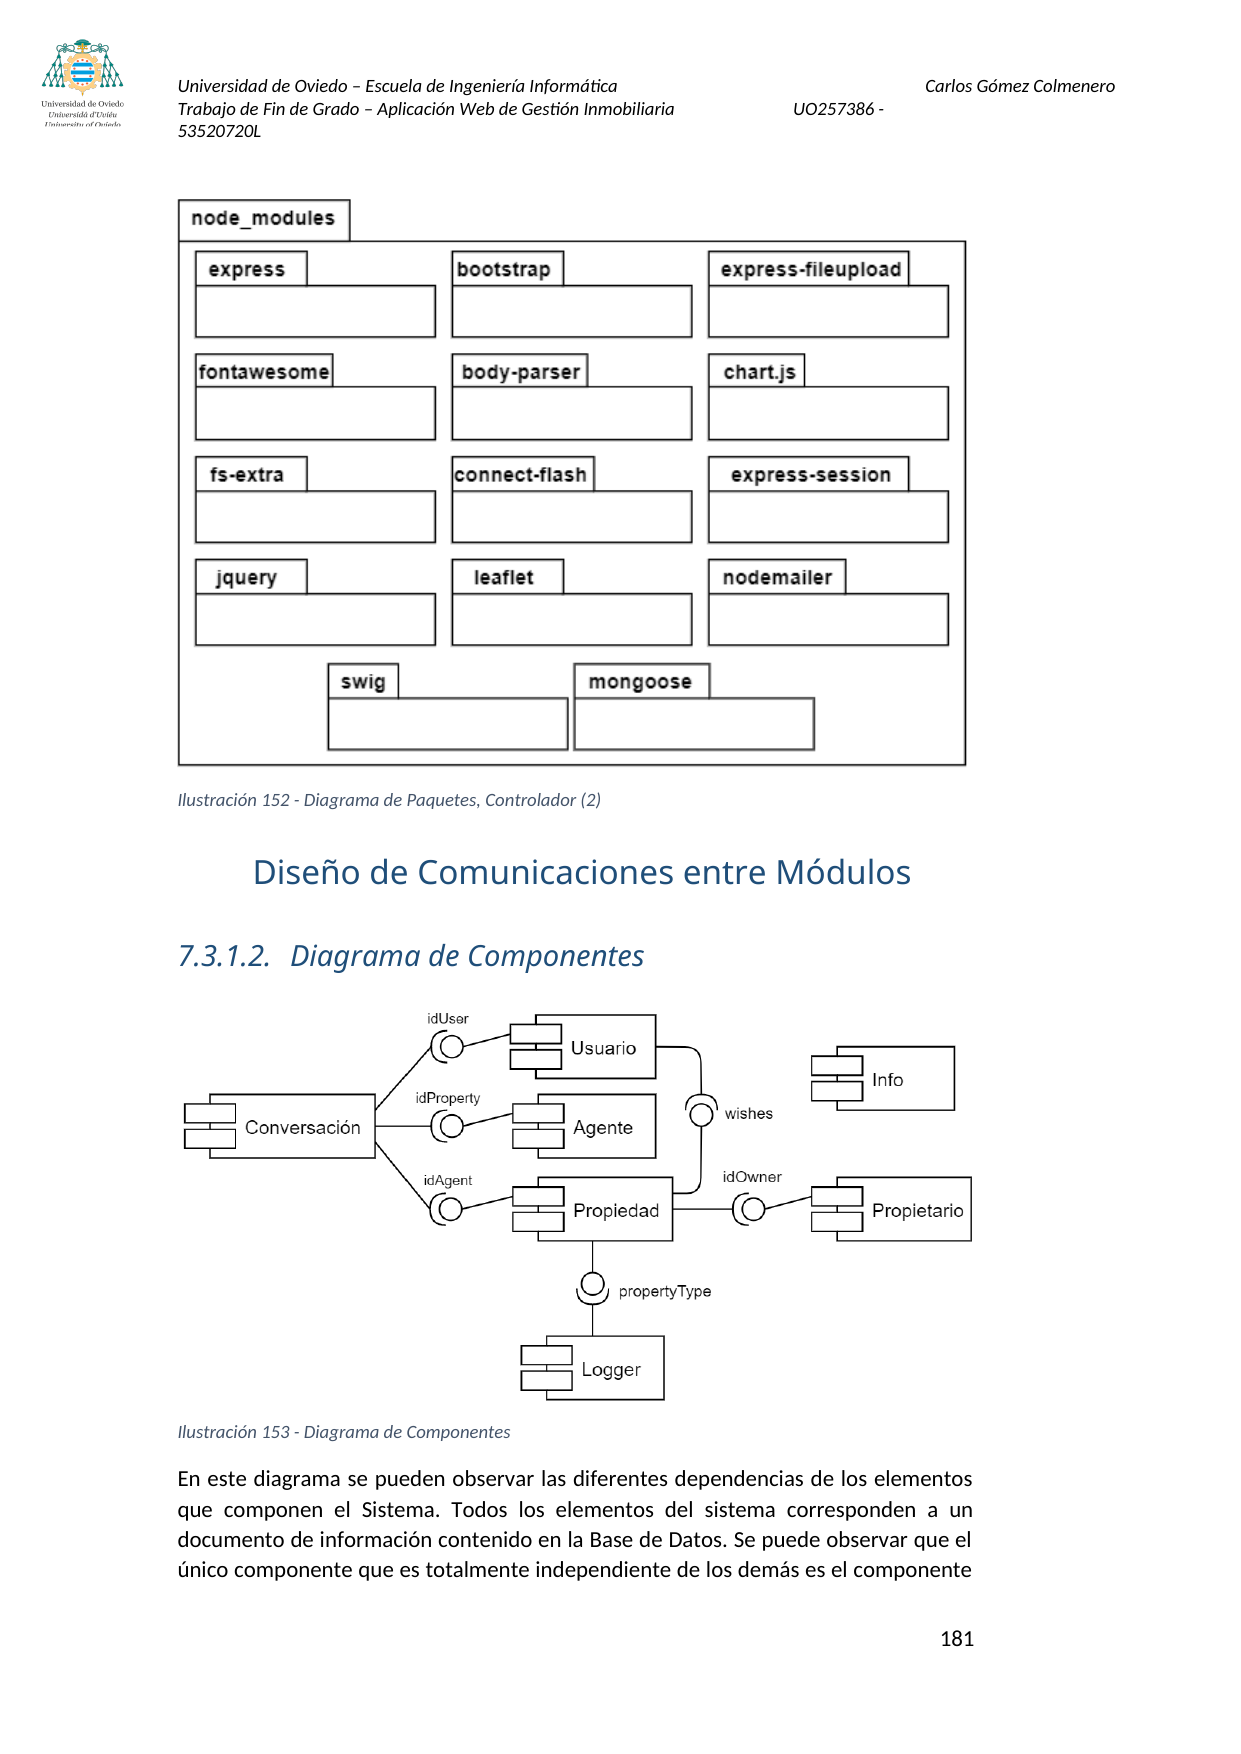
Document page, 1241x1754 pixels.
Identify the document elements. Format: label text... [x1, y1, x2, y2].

picture [177, 198, 975, 770]
subtitle Diseño de Comunicaciones entre Módulos [252, 849, 974, 894]
picture [36, 38, 124, 126]
text Ilustración 152 - Diagrama de Paquetes, Controlador (2) [177, 788, 974, 811]
text Ilustración 153 - Diagrama de Componentes [177, 1421, 974, 1444]
picture [177, 1002, 975, 1402]
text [177, 1464, 974, 1583]
subtitle Diagrama de Componentes [177, 935, 974, 975]
